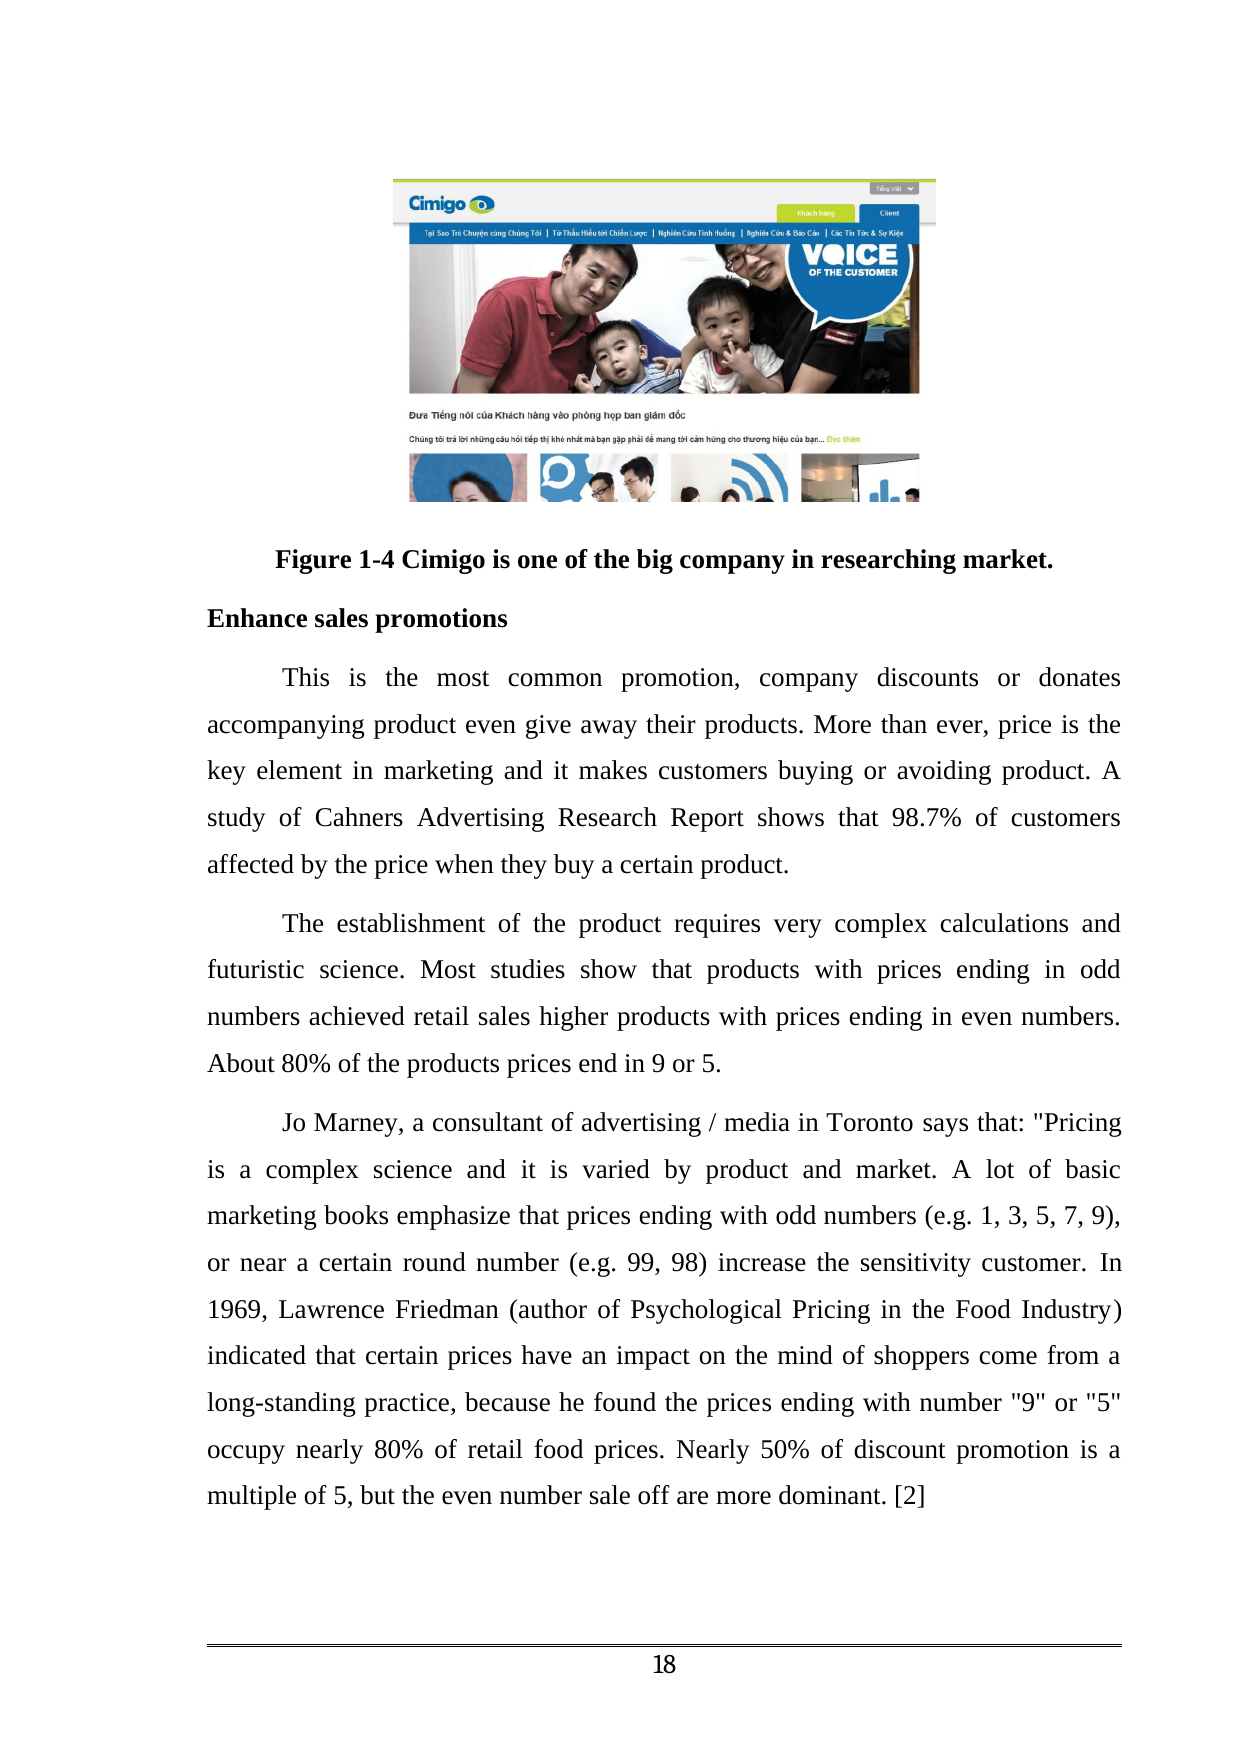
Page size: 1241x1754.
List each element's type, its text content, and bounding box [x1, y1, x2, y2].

text Figure 1-4 Cimigo is one of the big company in researching market. [207, 543, 1122, 574]
picture [392, 177, 937, 515]
text Enhance sales promotions [207, 602, 1122, 633]
text The establishment of the product requires very complex calculations and futuristic science. Most studies show that products with prices ending in odd numbers achieved retail sales higher products with prices ending in even numbers. About 80% of the products prices end in 9 or 5. [207, 907, 1122, 1078]
text Jo Marney, a consultant of advertising / media in Toronto says that: "Pricing is a complex science and it is varied by product and market. A lot of basic marketing books emphasize that prices ending with odd numbers (e.g. 1, 3, 5, 7, 9), or near a certain round number (e.g. 99, 98) increase the sensitivity customer. In 1969, Lawrence Friedman (author of Psychological Pricing in the Food Industry) indicated that certain prices have an impact on the mind of shoppers come from a long-standing practice, because he found the prices ending with number "9" or "5" occupy nearly 80% of retail food prices. Nearly 50% of discount promotion is a multiple of 5, but the even number sale off are more dominant. [2] [207, 1106, 1122, 1511]
text This is the most common promotion, company discounts or donates accompanying product even give away their products. More than ever, price is the key element in marketing and it makes customers buying or avoiding product. A study of Cahners Advertising Research Report shows that 98.7% of customers affected by the price when they buy a certain product. [207, 661, 1122, 879]
